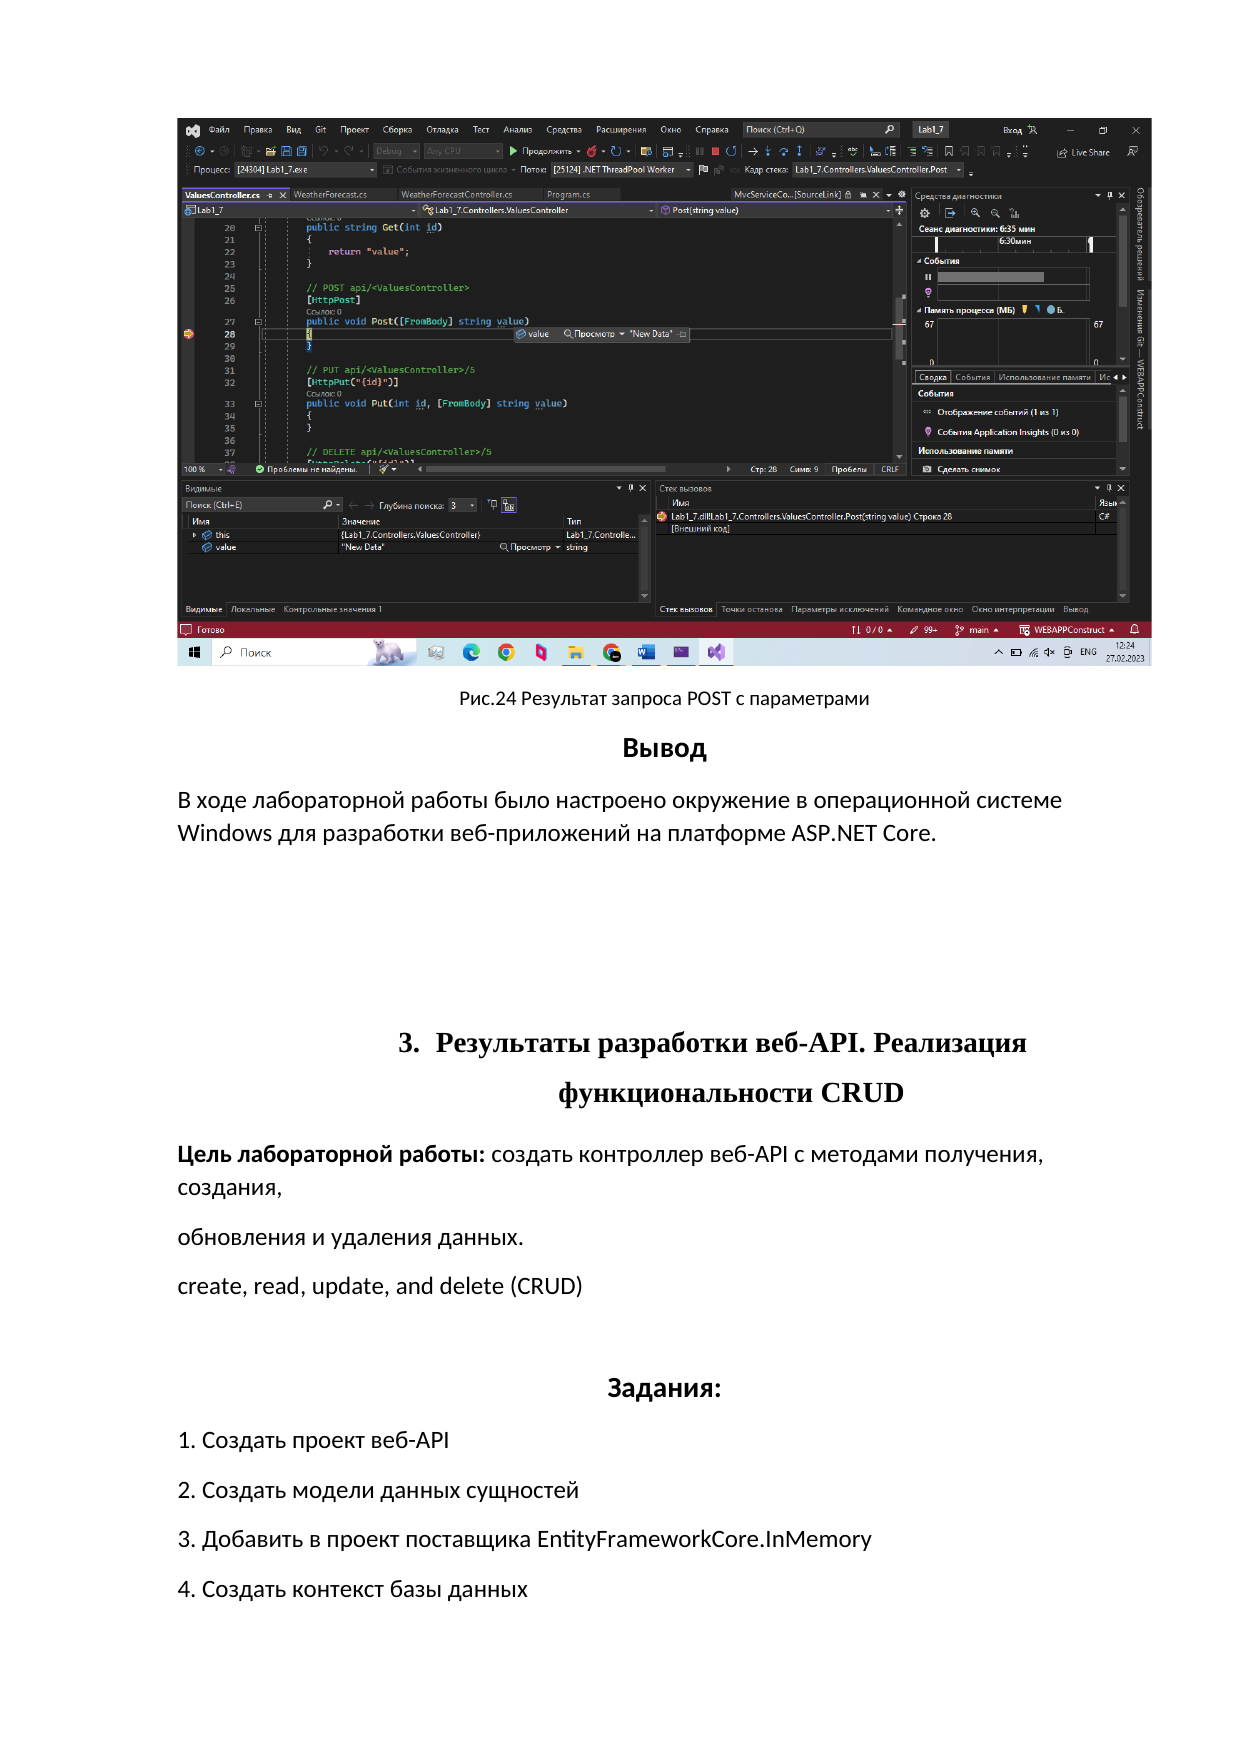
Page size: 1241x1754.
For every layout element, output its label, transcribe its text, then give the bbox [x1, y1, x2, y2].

text Задания: [177, 1369, 1152, 1405]
text обновления и удаления данных. [177, 1221, 1152, 1251]
text 2. Создать модели данных сущностей [177, 1474, 1152, 1504]
text Вывод [177, 729, 1152, 764]
list Результаты разработки веб-API. Реализация функциональности CRUD [274, 1025, 1152, 1109]
text 3. Добавить в проект поставщика EntityFrameworkCore.InMemory [177, 1524, 1152, 1554]
text В ходе лабораторной работы было настроено окружение в операционной системе Windows для разработки веб-приложений на платформе ASP.NET Core. [177, 784, 1152, 847]
text 4. Создать контекст базы данных [177, 1573, 1152, 1604]
text Рис.24 Результат запроса POST с параметрами [177, 685, 1152, 710]
text 1. Создать проект веб-API [177, 1424, 1152, 1455]
text Цель лабораторной работы: создать контроллер веб-API с методами получения, создания, [177, 1138, 1152, 1202]
text create, read, update, and delete (CRUD) [177, 1270, 1152, 1301]
picture [177, 118, 1152, 666]
